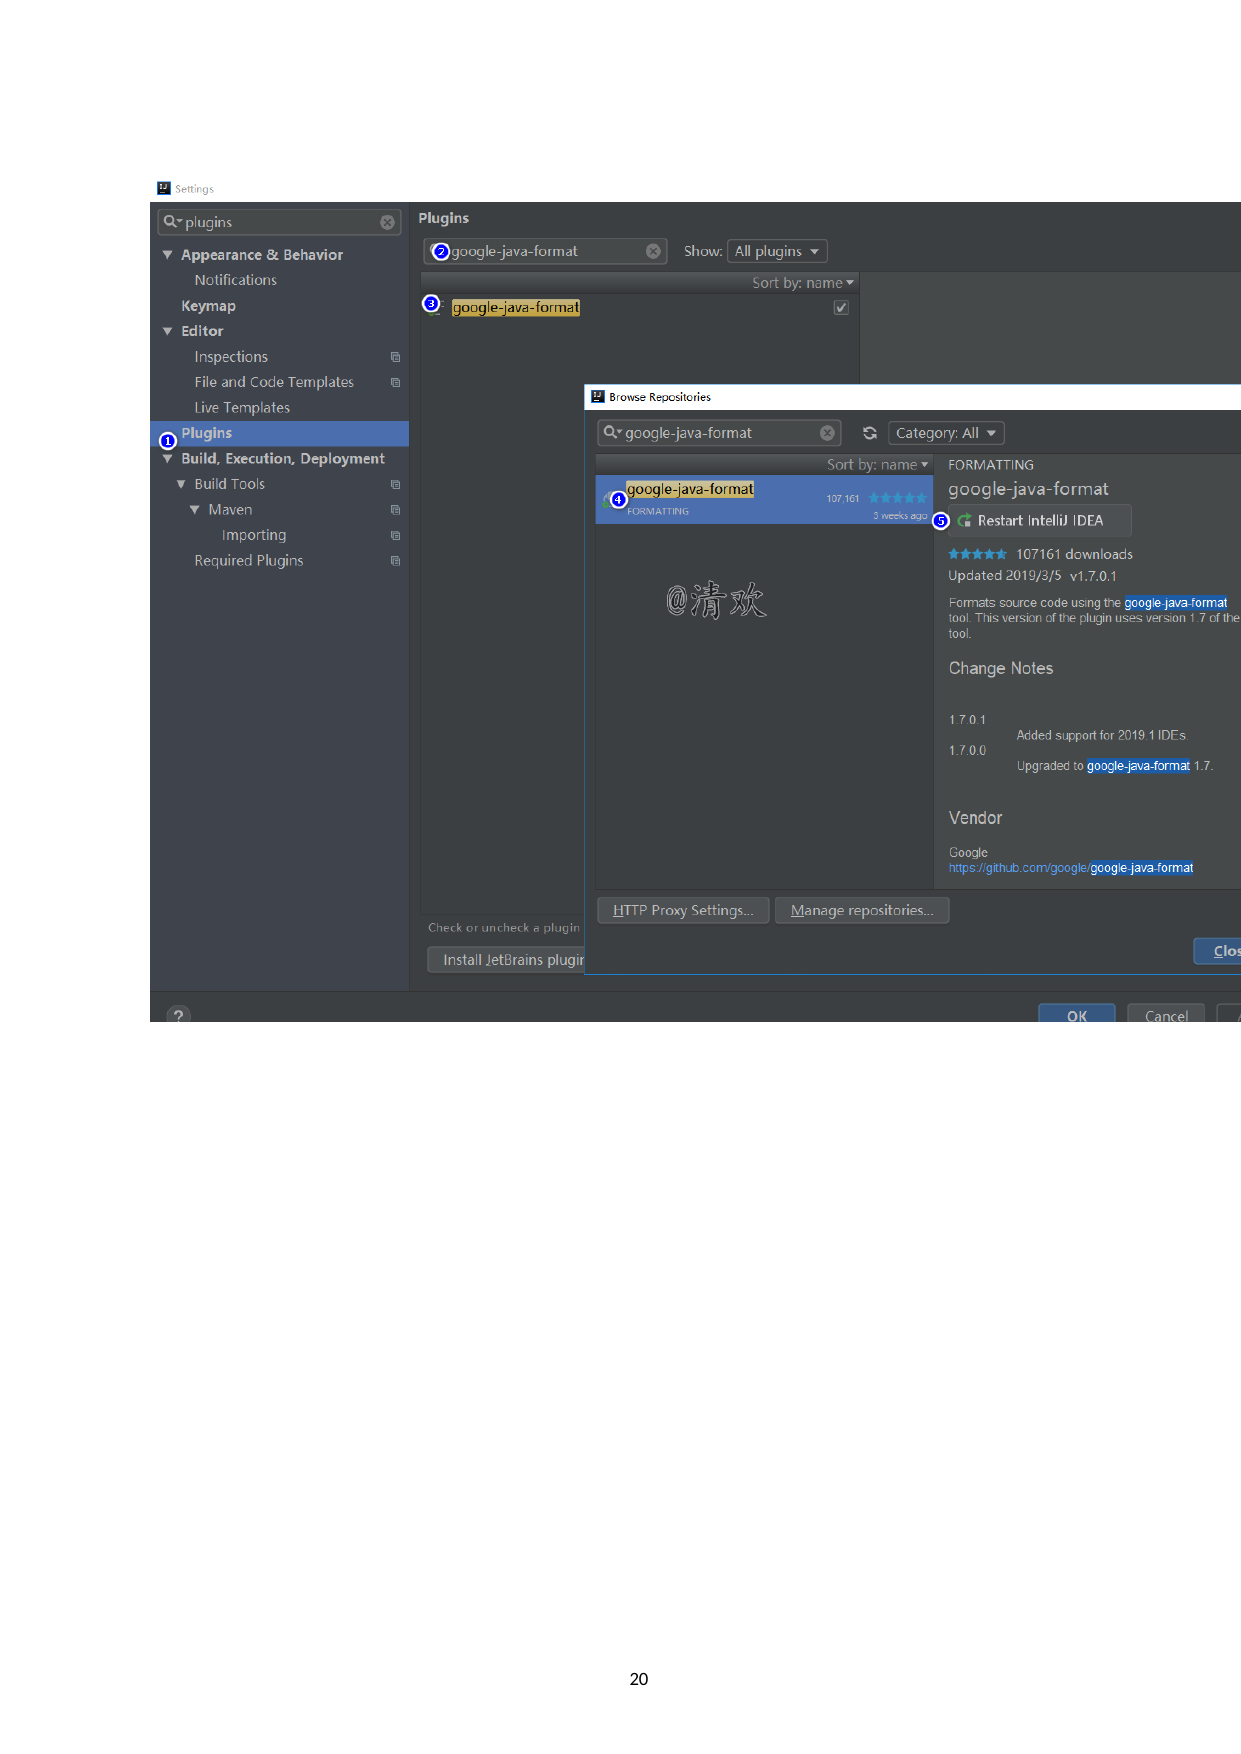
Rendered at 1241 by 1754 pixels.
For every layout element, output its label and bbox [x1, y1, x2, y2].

picture [150, 176, 1241, 1022]
